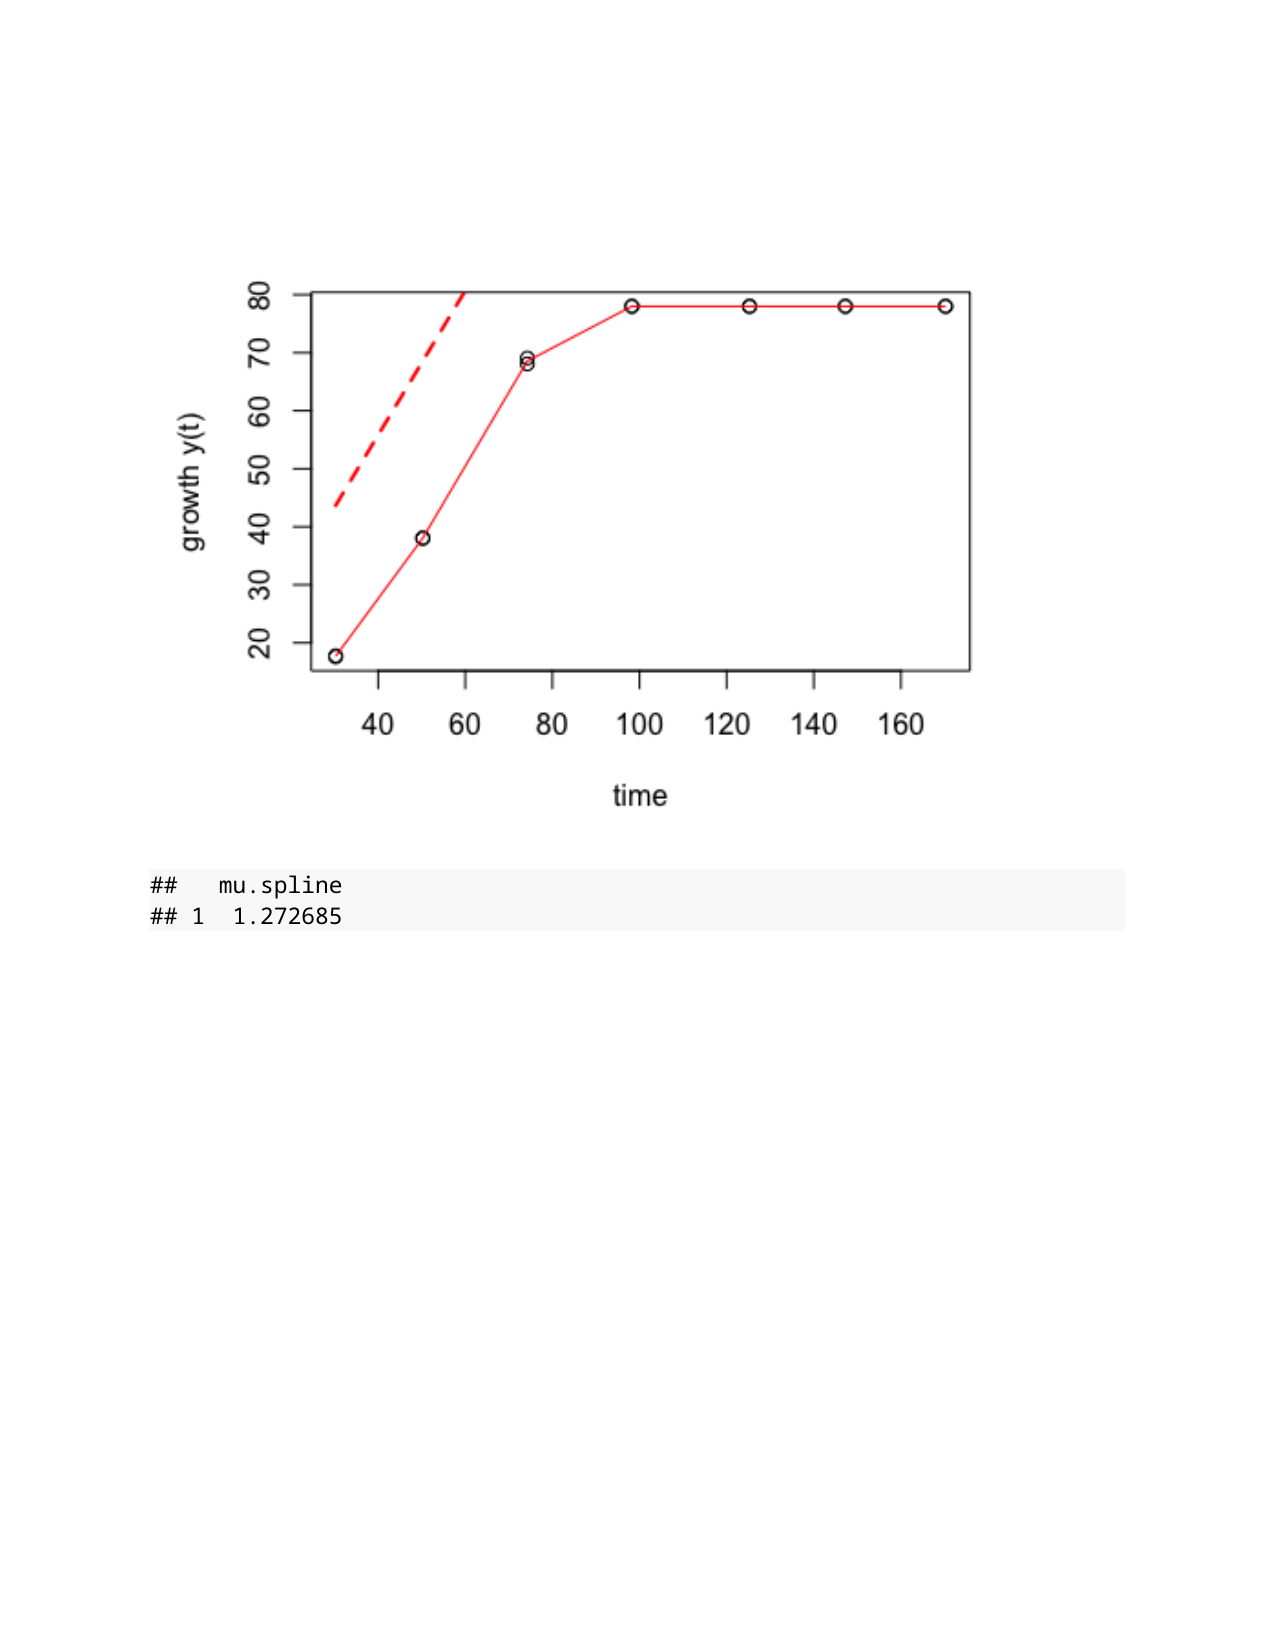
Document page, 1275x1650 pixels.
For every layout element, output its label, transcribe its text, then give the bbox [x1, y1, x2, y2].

text ## mu.spline ## 1 1.272685 [150, 869, 1125, 931]
picture [168, 150, 1044, 850]
